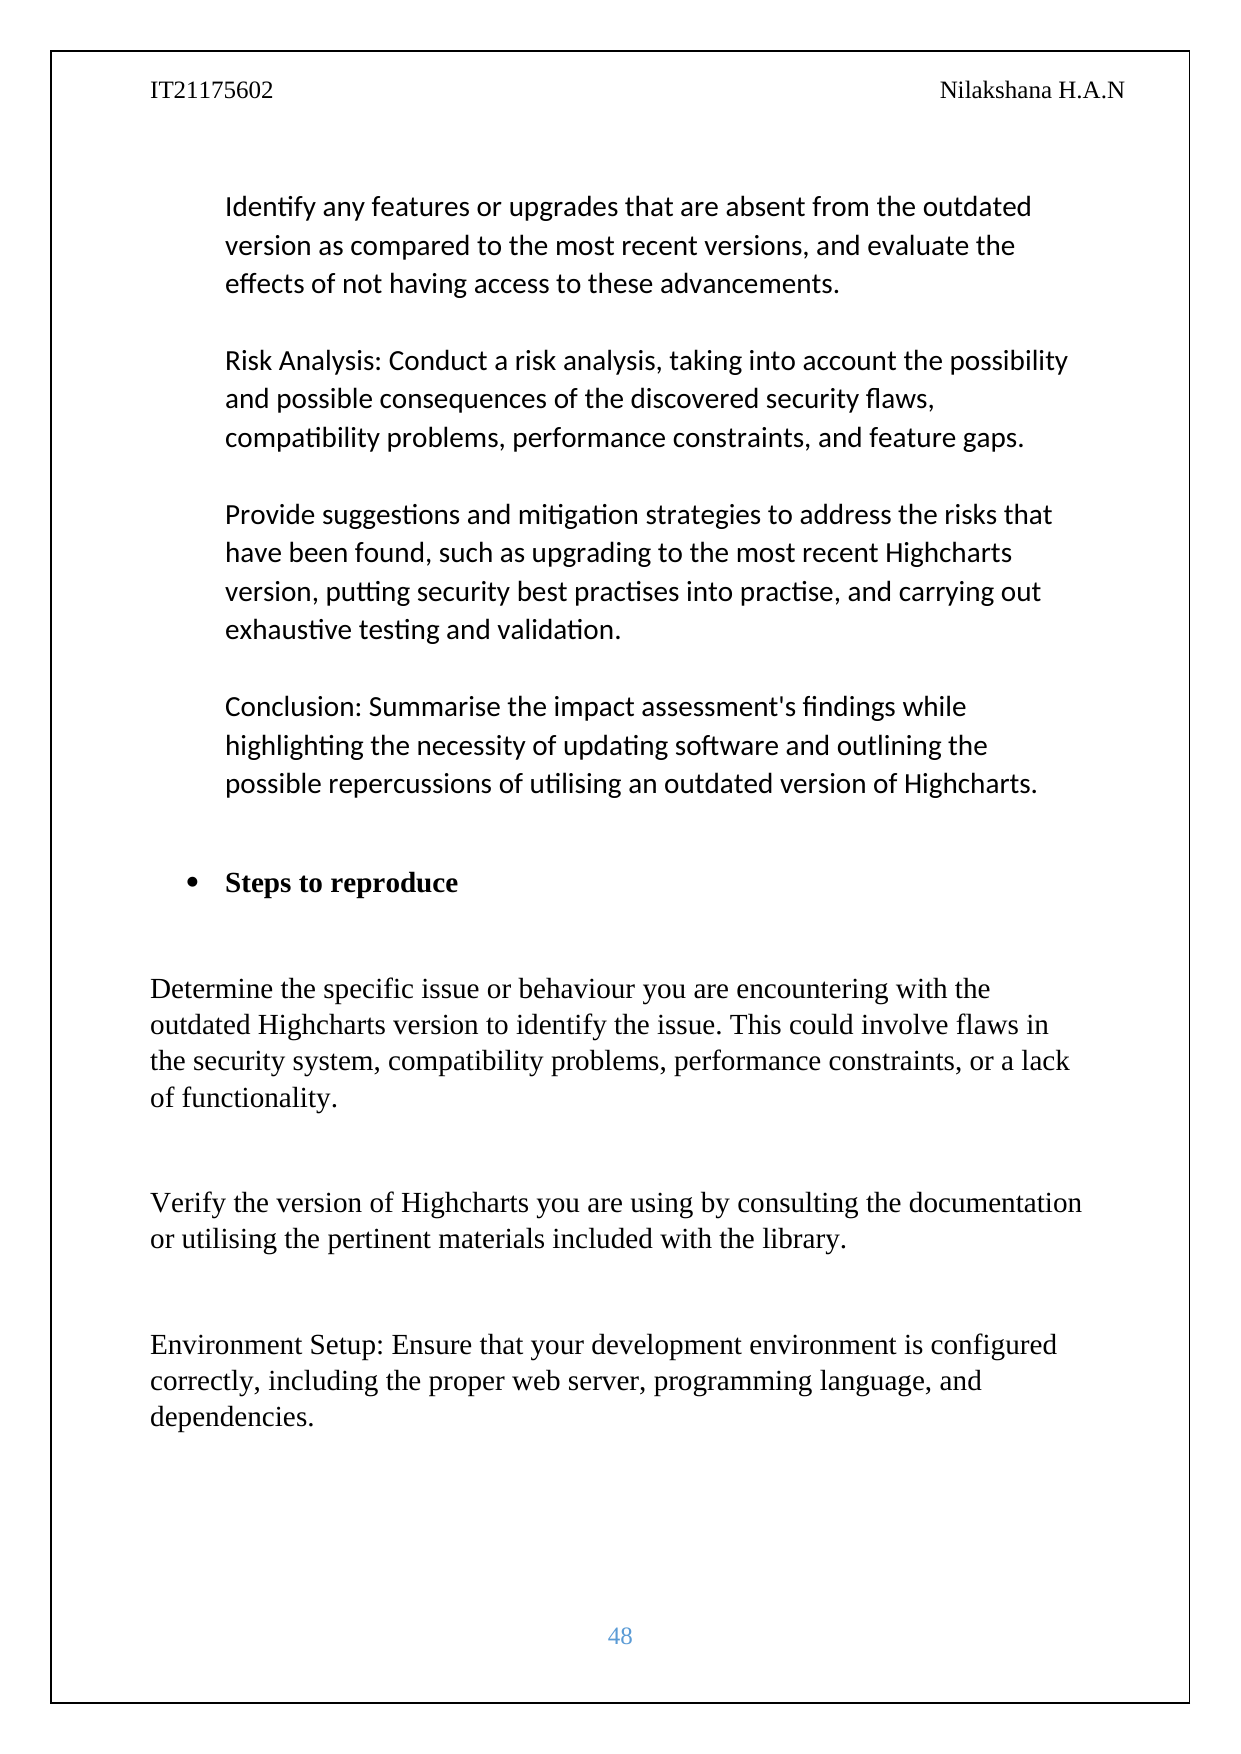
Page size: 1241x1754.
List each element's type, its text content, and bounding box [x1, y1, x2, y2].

list Provide suggestions and mitigation strategies to address the risks that have been found, such as upgrading to the most recent Highcharts version, putting security best practises into practise, and carrying out exhaustive testing and validation. [225, 496, 1090, 647]
text Environment Setup: Ensure that your development environment is configured correctly, including the proper web server, programming language, and dependencies. [150, 1327, 1090, 1433]
list Steps to reproduce [187, 866, 1090, 899]
text Verify the version of Highcharts you are using by consulting the documentation or utilising the pertinent materials included with the library. [150, 1185, 1090, 1255]
list Identify any features or upgrades that are absent from the outdated version as compared to the most recent versions, and evaluate the effects of not having access to these advancements. [225, 188, 1090, 301]
text Determine the specific issue or behaviour you are encountering with the outdated Highcharts version to identify the issue. This could involve flaws in the security system, compatibility problems, performance constraints, or a lack of functionality. [150, 971, 1090, 1113]
list Risk Analysis: Conduct a risk analysis, taking into account the possibility and possible consequences of the discovered security flaws, compatibility problems, performance constraints, and feature gaps. [225, 342, 1090, 455]
list Conclusion: Summarise the impact assessment's findings while highlighting the necessity of updating software and outlining the possible repercussions of utilising an outdated version of Highcharts. [225, 688, 1090, 801]
